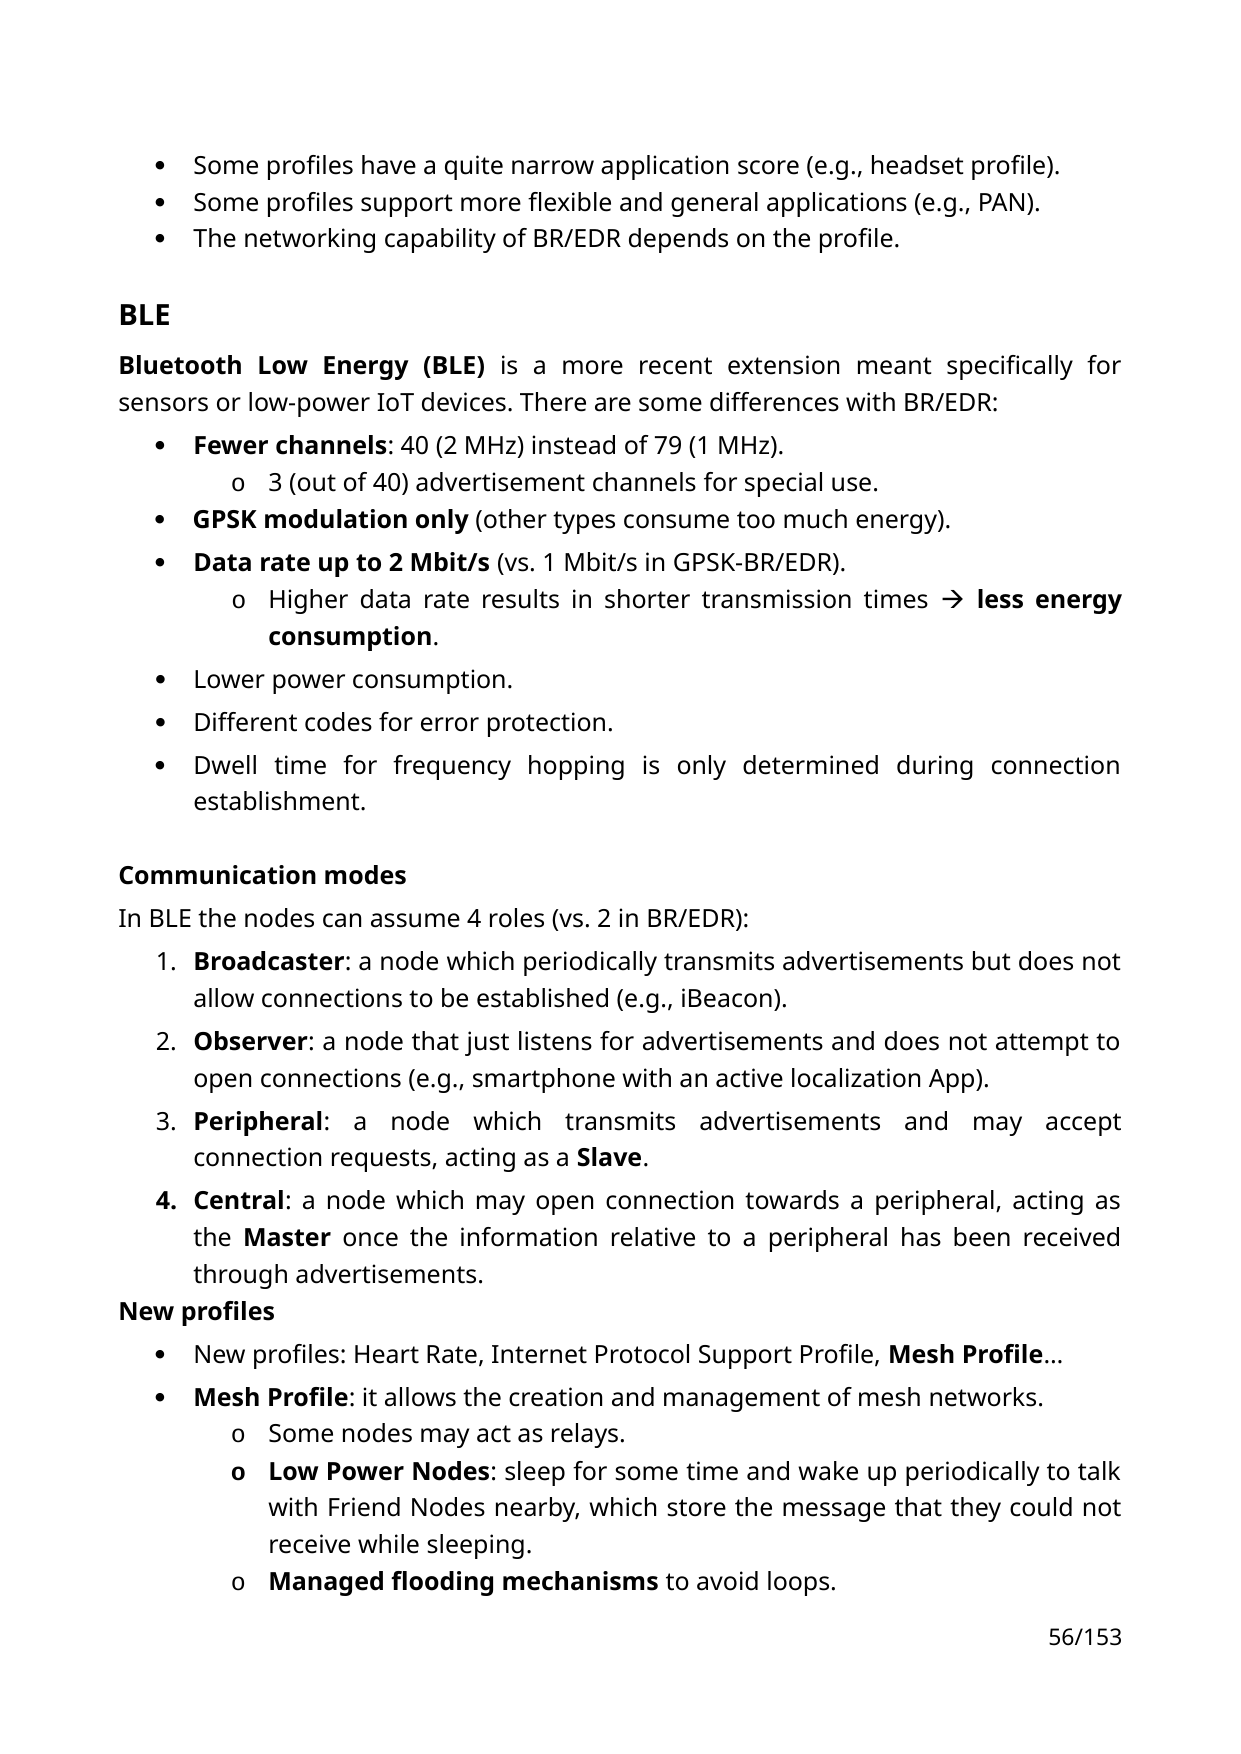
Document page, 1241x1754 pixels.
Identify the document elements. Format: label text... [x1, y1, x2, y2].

list New profiles: Heart Rate, Internet Protocol Support Profile, Mesh Profile… [156, 1336, 1122, 1370]
list GPSK modulation only (other types consume too much energy). [155, 501, 1122, 536]
text Bluetooth Low Energy (BLE) is a more recent extension meant specifically for sensors or low-power IoT devices. There are some differences with BR/EDR: [118, 348, 1122, 419]
list Some profiles have a quite narrow application score (e.g., headset profile). [156, 148, 1122, 182]
list The networking capability of BR/EDR depends on the profile. [156, 221, 1122, 255]
text BLE [118, 295, 1122, 334]
list Different codes for error protection. [156, 704, 1122, 738]
list Low Power Nodes: sleep for some time and wake up periodically to talk with Friend Nodes nearby, which store the message that they could not receive while sleeping. [231, 1453, 1122, 1561]
text In BLE the nodes can assume 4 roles (vs. 2 in BR/EDR): [118, 901, 1122, 935]
list Broadcaster: a node which periodically transmits advertisements but does not allow connections to be established (e.g., iBeacon). [156, 944, 1122, 1014]
list Mesh Profile: it allows the creation and management of mesh networks. [156, 1379, 1122, 1413]
text Communication modes [118, 858, 1122, 892]
list Dwell time for frequency hopping is only determined during connection establishment. [156, 747, 1122, 818]
list Observer: a node that just listens for advertisements and does not attempt to open connections (e.g., smartphone with an active localization App). [156, 1023, 1122, 1094]
list Data rate up to 2 Mbit/s (vs. 1 Mbit/s in GPSK-BR/EDR). [156, 544, 1122, 578]
list Higher data rate results in shorter transmission times less energy consumption. [231, 581, 1122, 652]
list Managed flooding mechanisms to avoid loops. [231, 1564, 1122, 1598]
list Peripheral: a node which transmits advertisements and may accept connection requests, acting as a Slave. [156, 1103, 1122, 1174]
list Some nodes may act as relays. [231, 1416, 1122, 1450]
list Lower power consumption. [156, 661, 1122, 695]
list Some profiles support more flexible and general applications (e.g., PAN). [156, 184, 1122, 218]
text New profiles [118, 1293, 1122, 1327]
list Fewer channels: 40 (2 MHz) instead of 79 (1 MHz). [156, 428, 1122, 462]
list Central: a node which may open connection towards a peripheral, acting as the Master once the information relative to a peripheral has been received through advertisements. [156, 1183, 1122, 1291]
list 3 (out of 40) advertisement channels for special use. [231, 464, 1122, 499]
